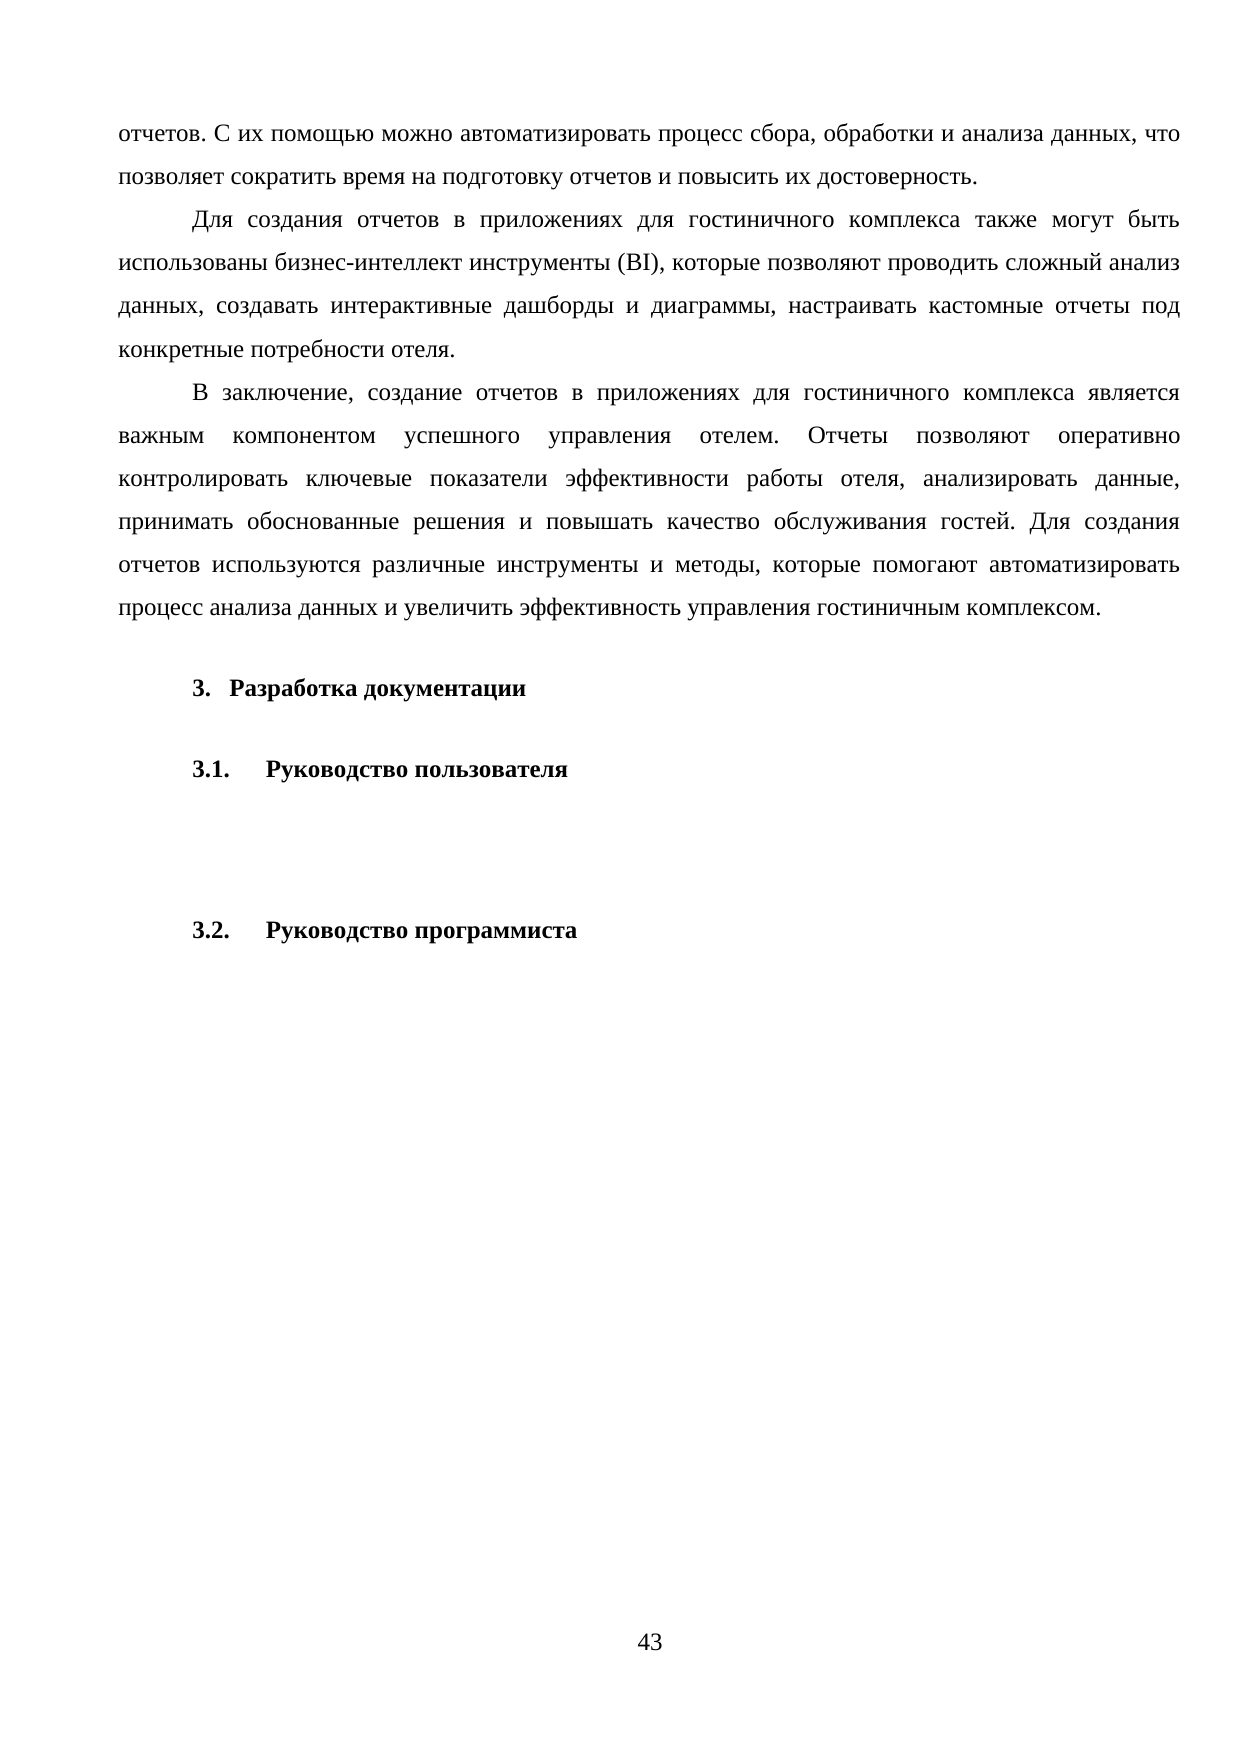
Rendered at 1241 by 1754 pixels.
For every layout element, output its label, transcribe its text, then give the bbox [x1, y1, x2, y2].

subtitle Разработка документации [192, 673, 1181, 702]
subtitle Руководство программиста [192, 915, 1181, 944]
subtitle Руководство пользователя [192, 754, 1181, 782]
text В заключение, создание отчетов в приложениях для гостиничного комплекса является важным компонентом успешного управления отелем. Отчеты позволяют оперативно контролировать ключевые показатели эффективности работы отеля, анализировать данные, принимать обоснованные решения и повышать качество обслуживания гостей. Для создания отчетов используются различные инструменты и методы, которые помогают автоматизировать процесс анализа данных и увеличить эффективность управления гостиничным комплексом. [118, 377, 1181, 621]
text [118, 118, 1181, 190]
text Для создания отчетов в приложениях для гостиничного комплекса также могут быть использованы бизнес-интеллект инструменты (BI), которые позволяют проводить сложный анализ данных, создавать интерактивные дашборды и диаграммы, настраивать кастомные отчеты под конкретные потребности отеля. [118, 204, 1181, 362]
